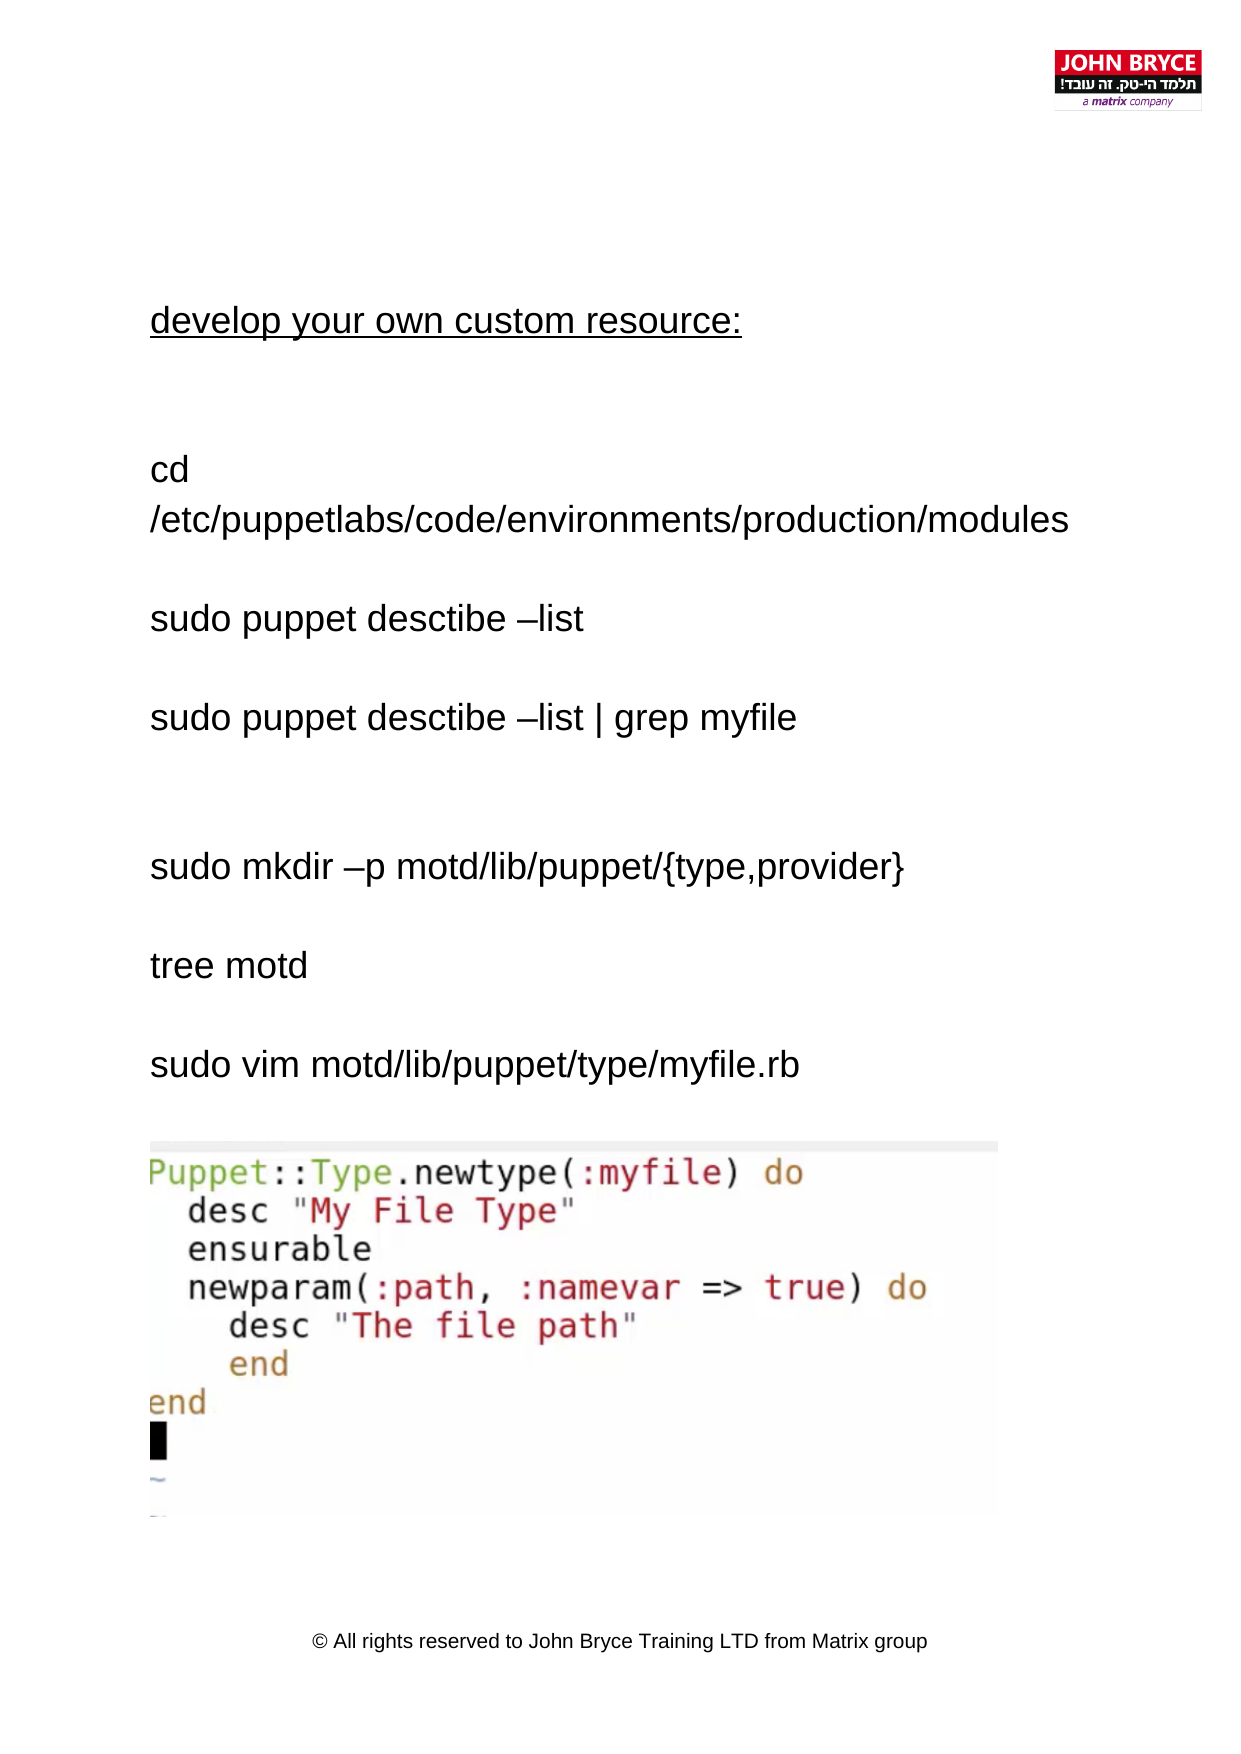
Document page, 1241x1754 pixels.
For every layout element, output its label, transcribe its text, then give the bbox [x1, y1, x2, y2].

text sudo puppet desctibe –list [150, 596, 1090, 639]
text develop your own custom resource: [150, 299, 1090, 342]
text sudo vim motd/lib/puppet/type/myfile.rb [150, 1042, 1090, 1086]
picture [1054, 50, 1202, 111]
picture [150, 1141, 998, 1517]
text sudo mkdir –p motd/lib/puppet/{type,provider} [150, 844, 1090, 887]
text cd /etc/puppetlabs/code/environments/production/modules [150, 447, 1090, 540]
text tree motd [150, 943, 1090, 986]
text sudo puppet desctibe –list | grep myfile [150, 695, 1090, 738]
